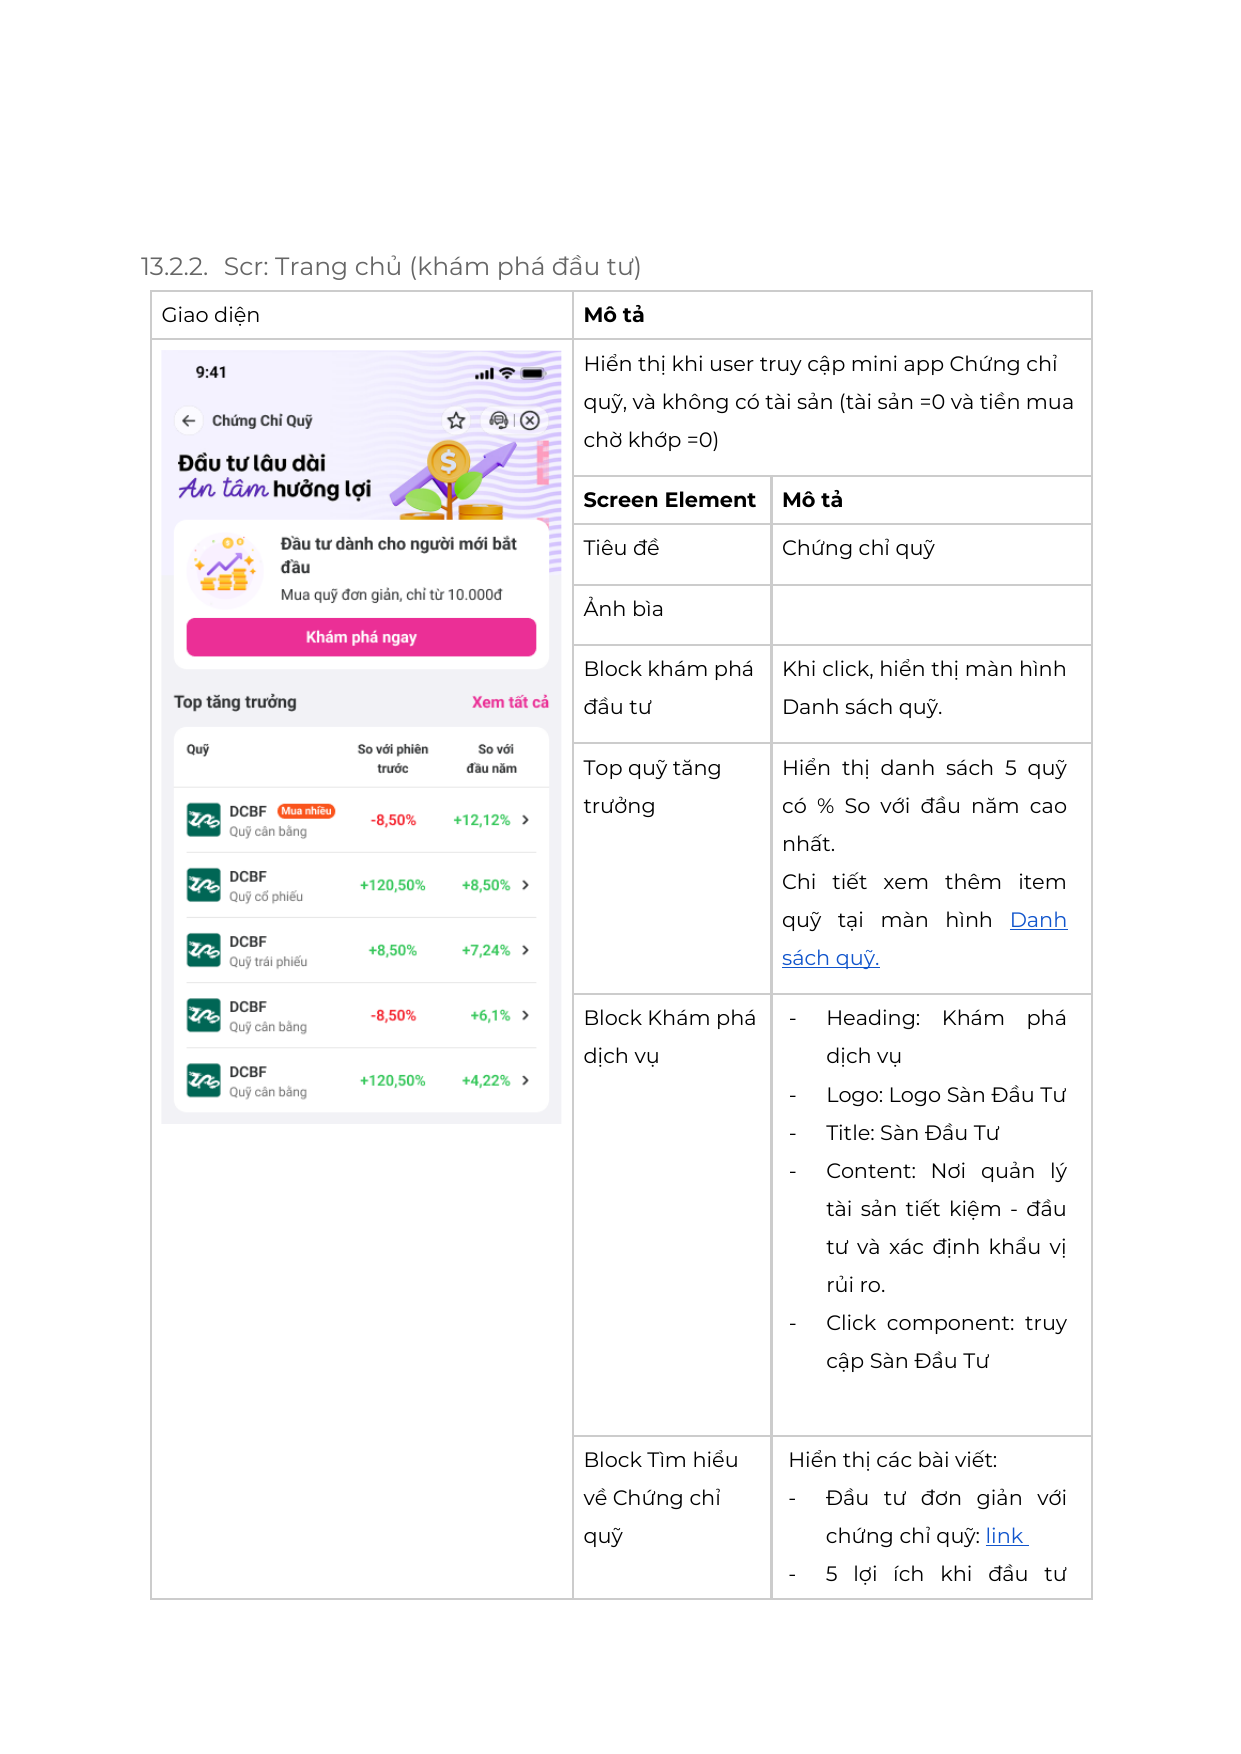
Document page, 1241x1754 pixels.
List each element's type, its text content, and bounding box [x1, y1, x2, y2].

subtitle Scr: Trang chủ (khám phá đầu tư) [208, 251, 1090, 282]
picture [161, 350, 562, 1124]
